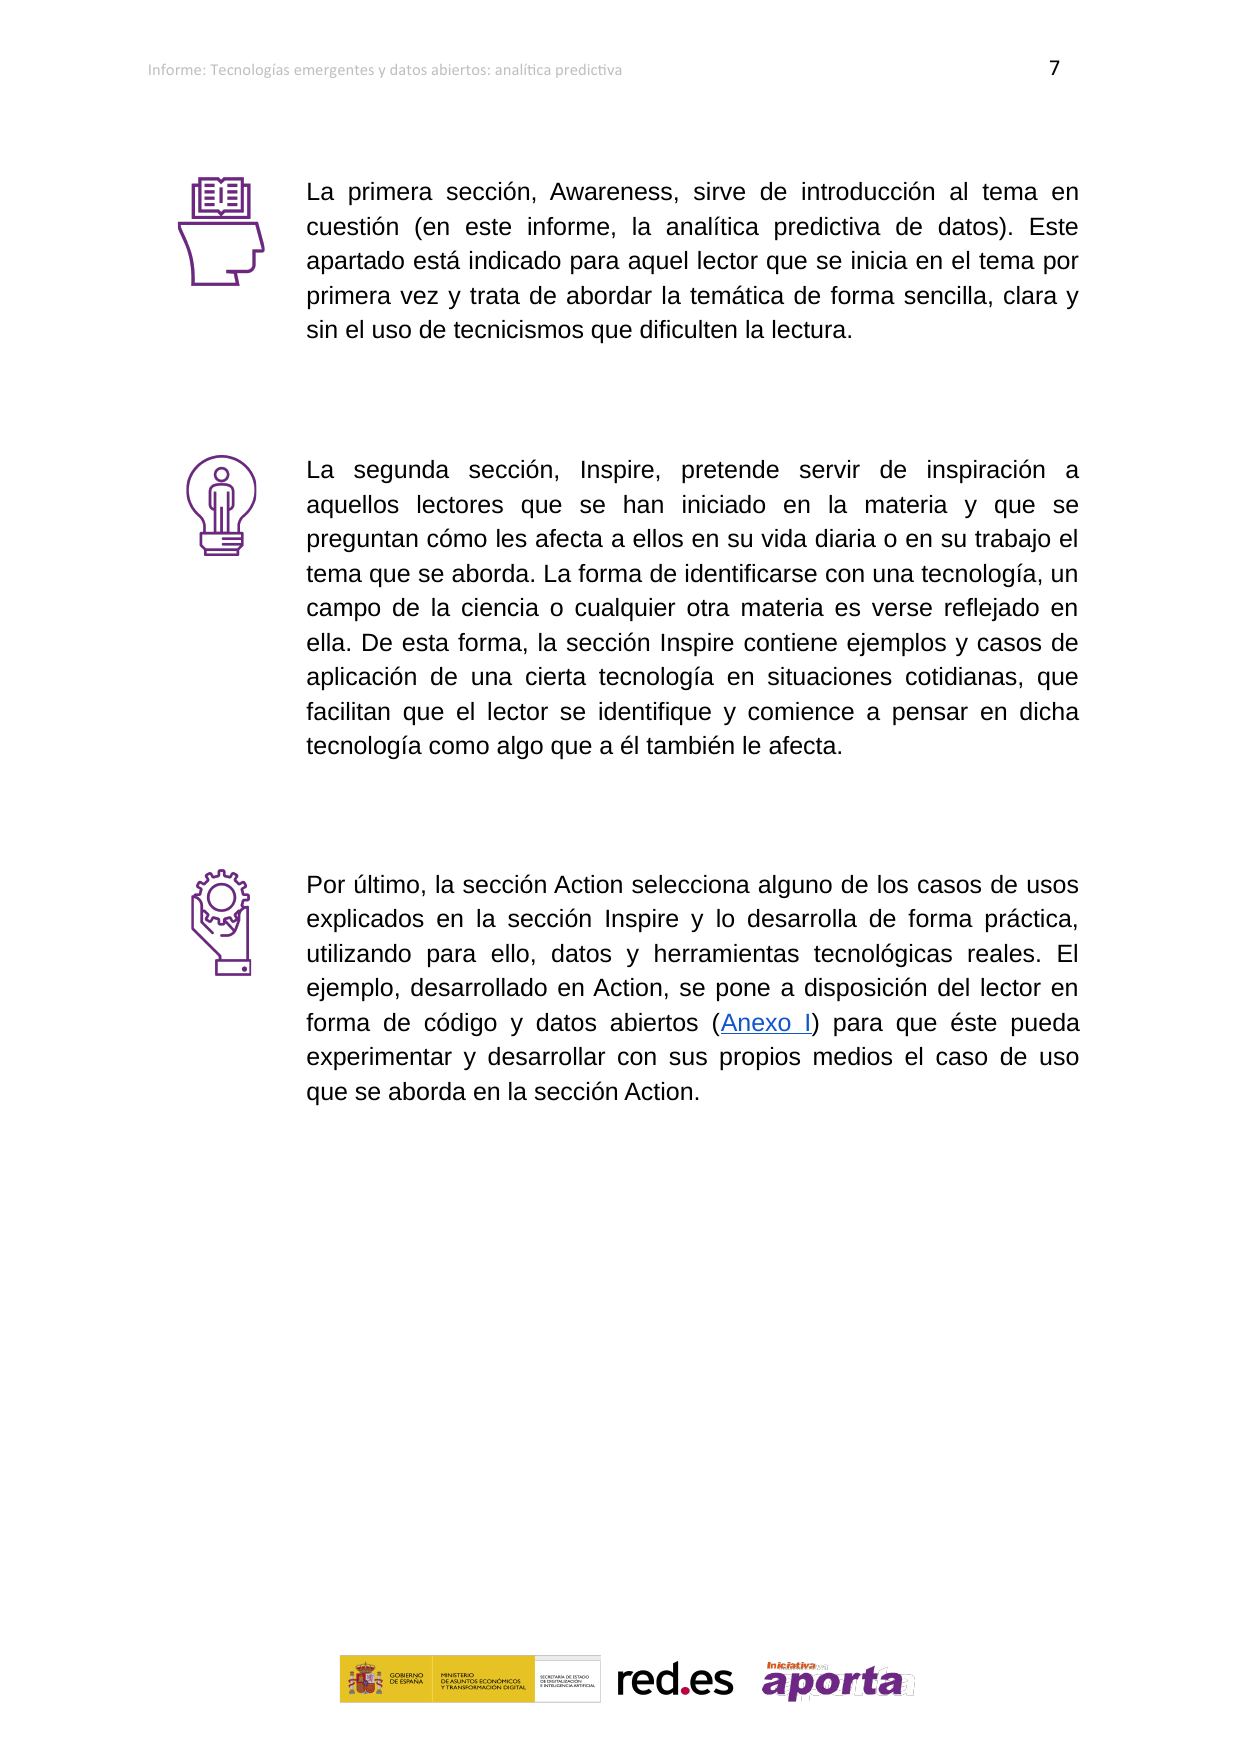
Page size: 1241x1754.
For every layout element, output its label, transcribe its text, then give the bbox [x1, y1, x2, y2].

table_header [148, 870, 295, 1123]
table_header [148, 455, 295, 823]
table_header La segunda sección, Inspire, pretende servir de inspiración a aquellos lectores que se han iniciado en la materia y que se preguntan cómo les afecta a ellos en su vida diaria o en su trabajo el tema que se aborda. La forma de identificarse con una tecnología, un campo de la ciencia o cualquier otra materia es verse reflejado en ella. De esta forma, la sección Inspire contiene ejemplos y casos de aplicación de una cierta tecnología en situaciones cotidianas, que facilitan que el lector se identifique y comience a pensar en dicha tecnología como algo que a él también le afecta. [295, 455, 1091, 823]
table_header Por último, la sección Action selecciona alguno de los casos de usos explicados en la sección Inspire y lo desarrolla de forma práctica, utilizando para ello, datos y herramientas tecnológicas reales. El ejemplo, desarrollado en Action, se pone a disposición del lector en forma de código y datos abiertos (Anexo I) para que éste pueda experimentar y desarrollar con sus propios medios el caso de uso que se aborda en la sección Action. [295, 870, 1091, 1123]
picture [191, 869, 252, 976]
picture [177, 177, 265, 286]
table_header [148, 177, 295, 361]
picture [222, 1550, 915, 1754]
picture [186, 455, 257, 556]
table_header La primera sección, Awareness, sirve de introducción al tema en cuestión (en este informe, la analítica predictiva de datos). Este apartado está indicado para aquel lector que se inicia en el tema por primera vez y trata de abordar la temática de forma sencilla, clara y sin el uso de tecnicismos que dificulten la lectura. [295, 177, 1091, 361]
